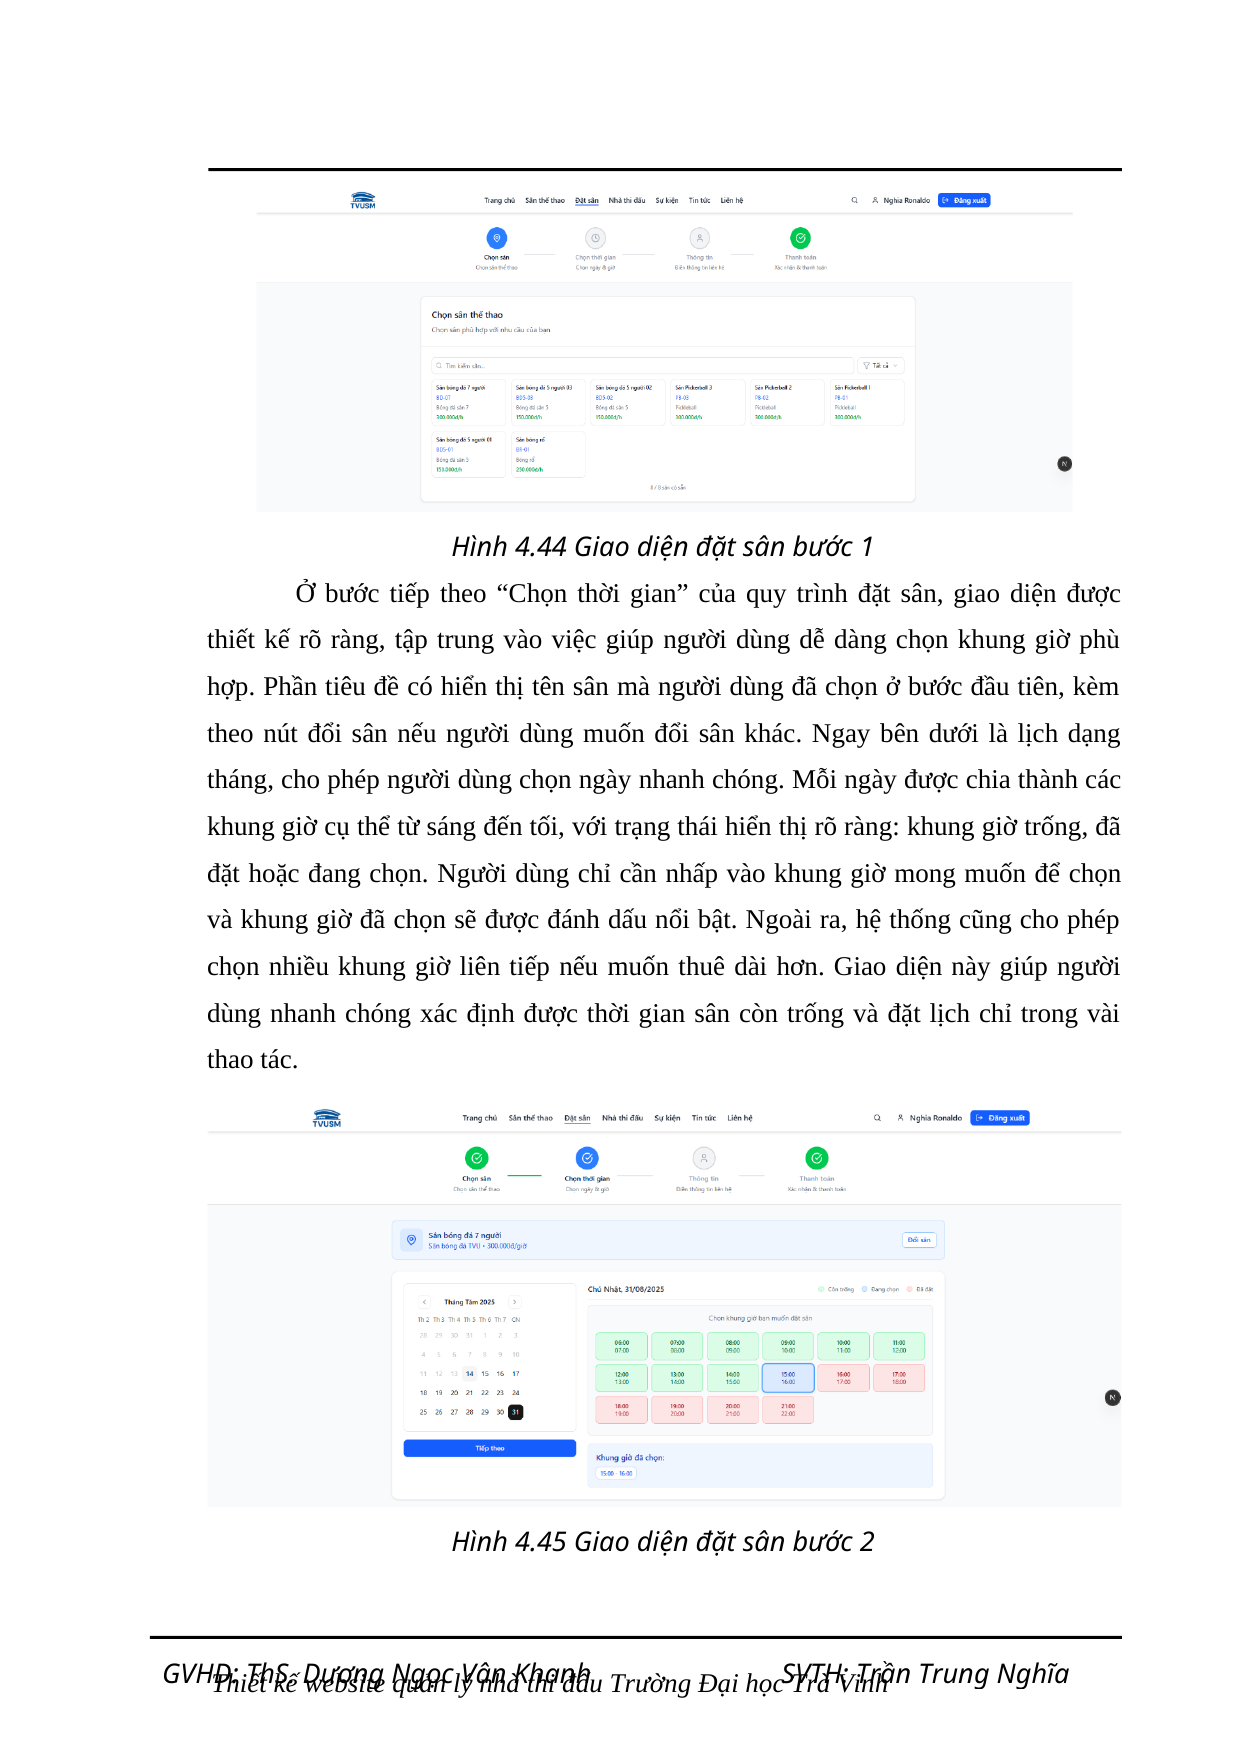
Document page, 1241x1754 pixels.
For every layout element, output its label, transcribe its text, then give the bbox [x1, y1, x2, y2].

text Ở bước tiếp theo “Chọn thời gian” của quy trình đặt sân, giao diện được thiết kế rõ ràng, tập trung vào việc giúp người dùng dễ dàng chọn khung giờ phù hợp. Phần tiêu đề có hiển thị tên sân mà người dùng đã chọn ở bước đầu tiên, kèm theo nút đổi sân nếu người dùng muốn đổi sân khác. Ngay bên dưới là lịch dạng tháng, cho phép người dùng chọn ngày nhanh chóng. Mỗi ngày được chia thành các khung giờ cụ thể từ sáng đến tối, với trạng thái hiển thị rõ ràng: khung giờ trống, đã đặt hoặc đang chọn. Người dùng chỉ cần nhấp vào khung giờ mong muốn để chọn và khung giờ đã chọn sẽ được đánh dấu nổi bật. Ngoài ra, hệ thống cũng cho phép chọn nhiều khung giờ liên tiếp nếu muốn thuê dài hơn. Giao diện này giúp người dùng nhanh chóng xác định được thời gian sân còn trống và đặt lịch chỉ trong vài thao tác. [207, 577, 1122, 1074]
picture [256, 187, 1073, 512]
picture [207, 1104, 1122, 1507]
